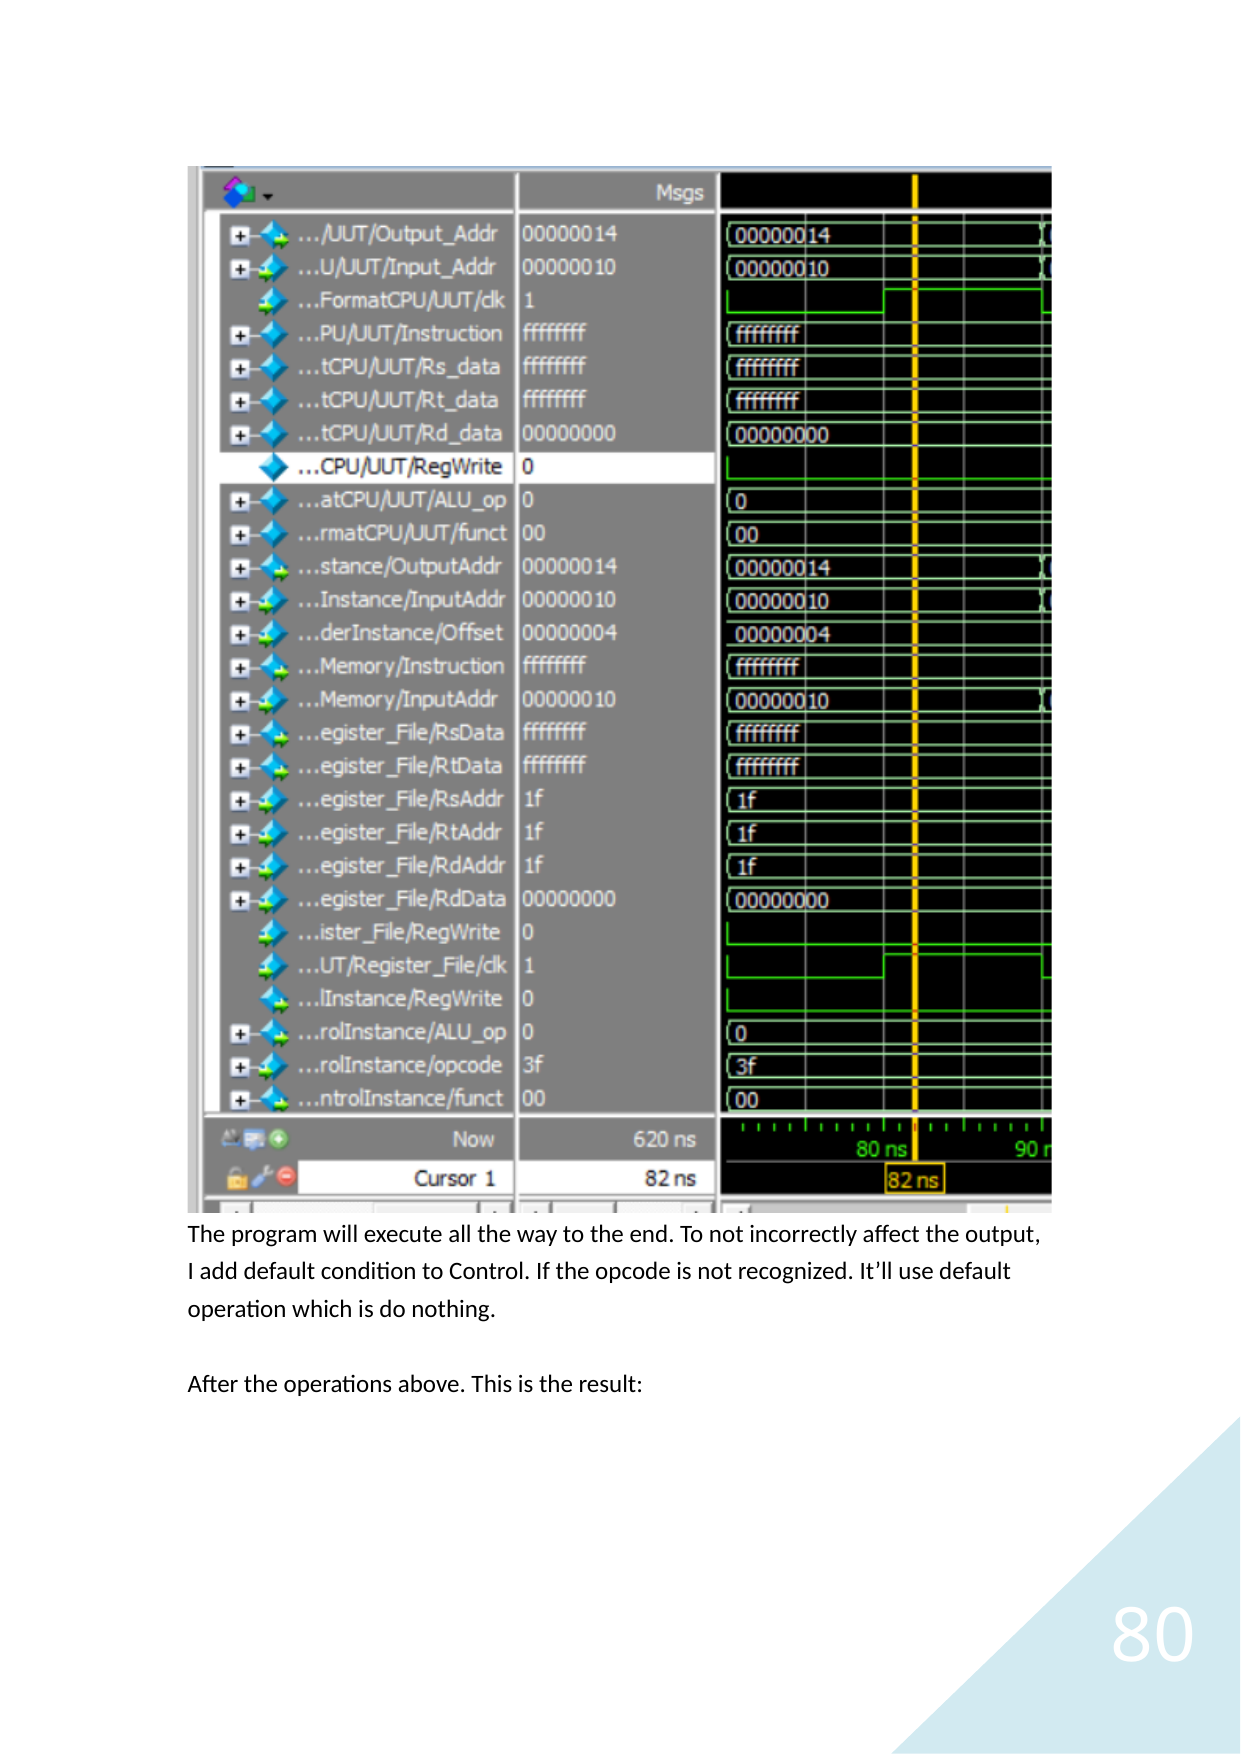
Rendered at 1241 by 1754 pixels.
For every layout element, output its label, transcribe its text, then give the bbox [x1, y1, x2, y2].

text After the operations above. This is the result: [187, 1364, 1053, 1402]
picture [187, 166, 1052, 1213]
text The program will execute all the way to the end. To not incorrectly affect the output, I add default condition to Control. If the opcode is not recognized. It’ll use default operation which is do nothing. [187, 1214, 1053, 1327]
